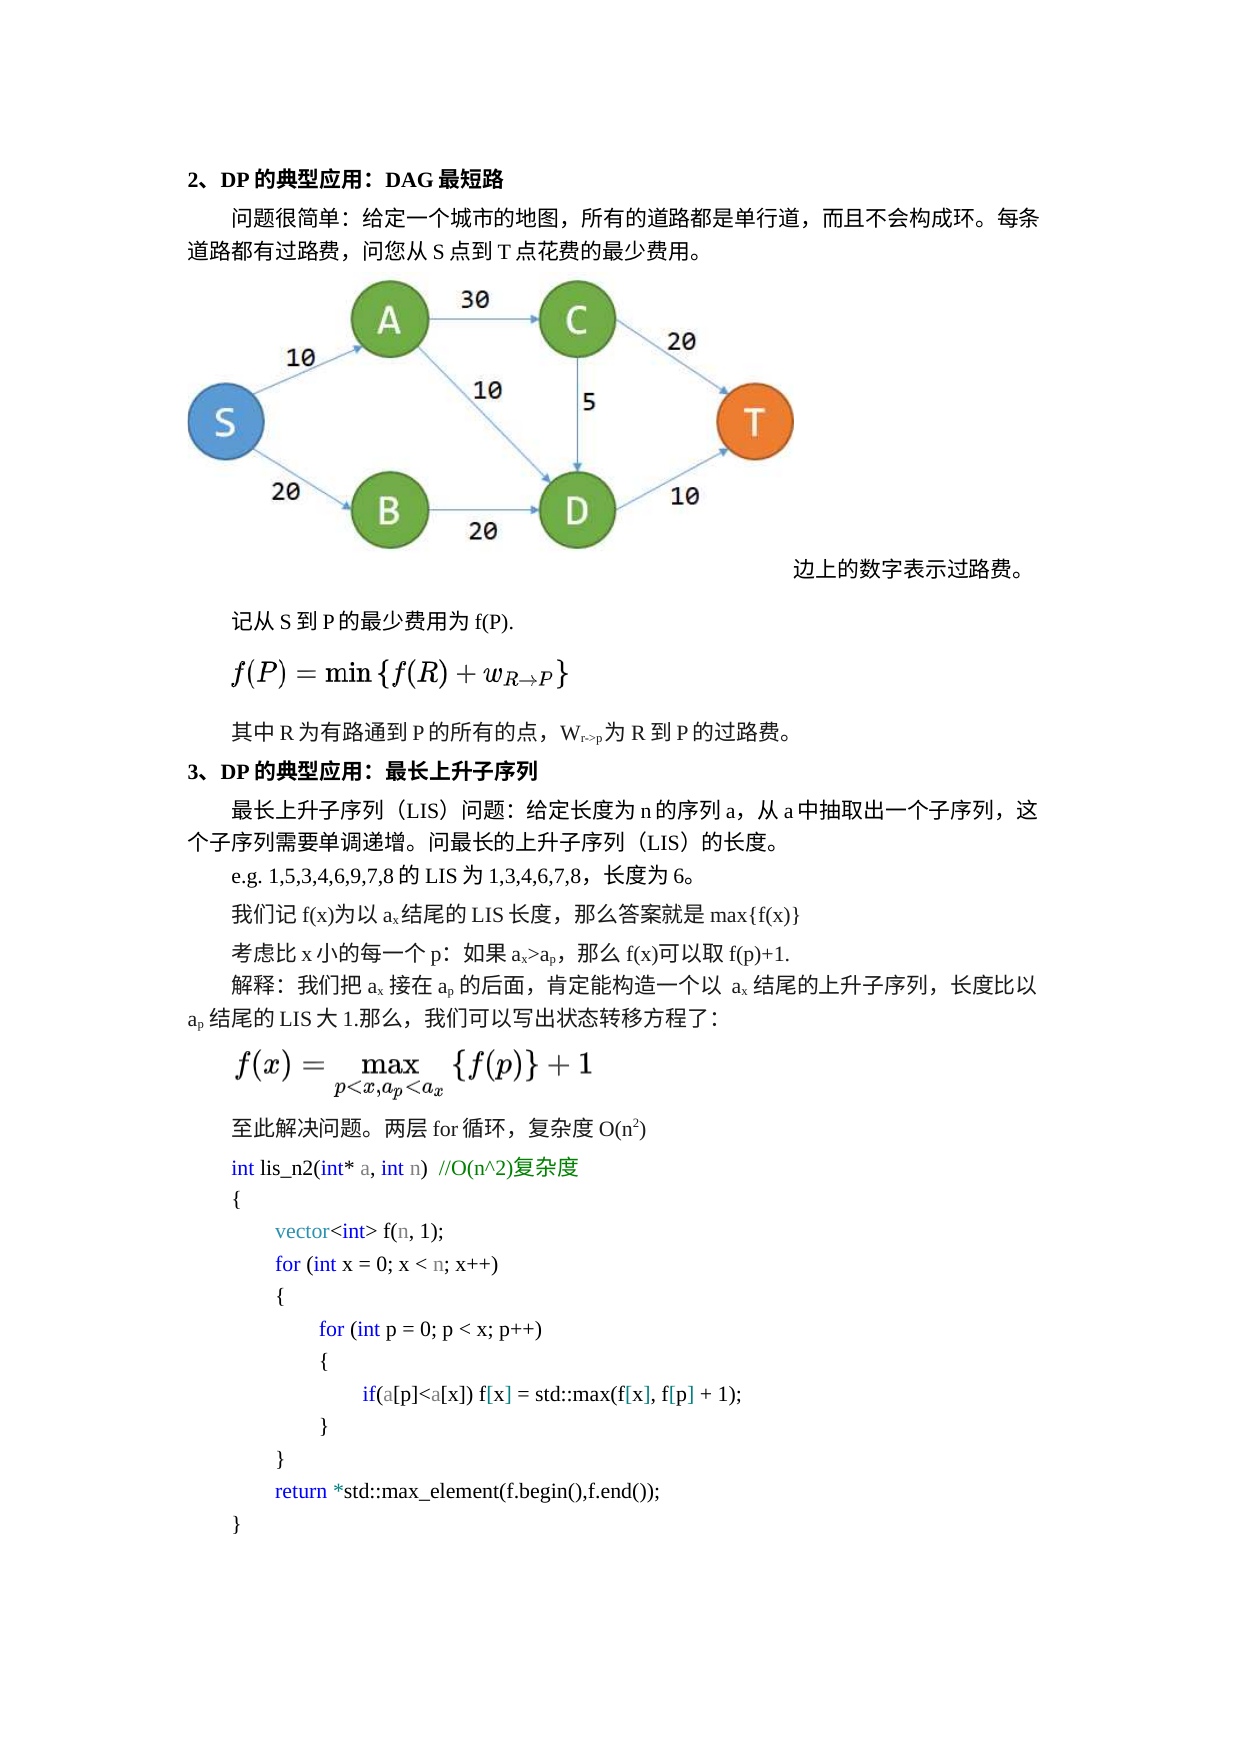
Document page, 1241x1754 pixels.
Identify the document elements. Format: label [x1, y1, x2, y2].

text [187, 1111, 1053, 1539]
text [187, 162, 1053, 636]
picture [231, 653, 571, 698]
picture [231, 1042, 597, 1101]
picture [187, 272, 794, 564]
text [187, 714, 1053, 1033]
